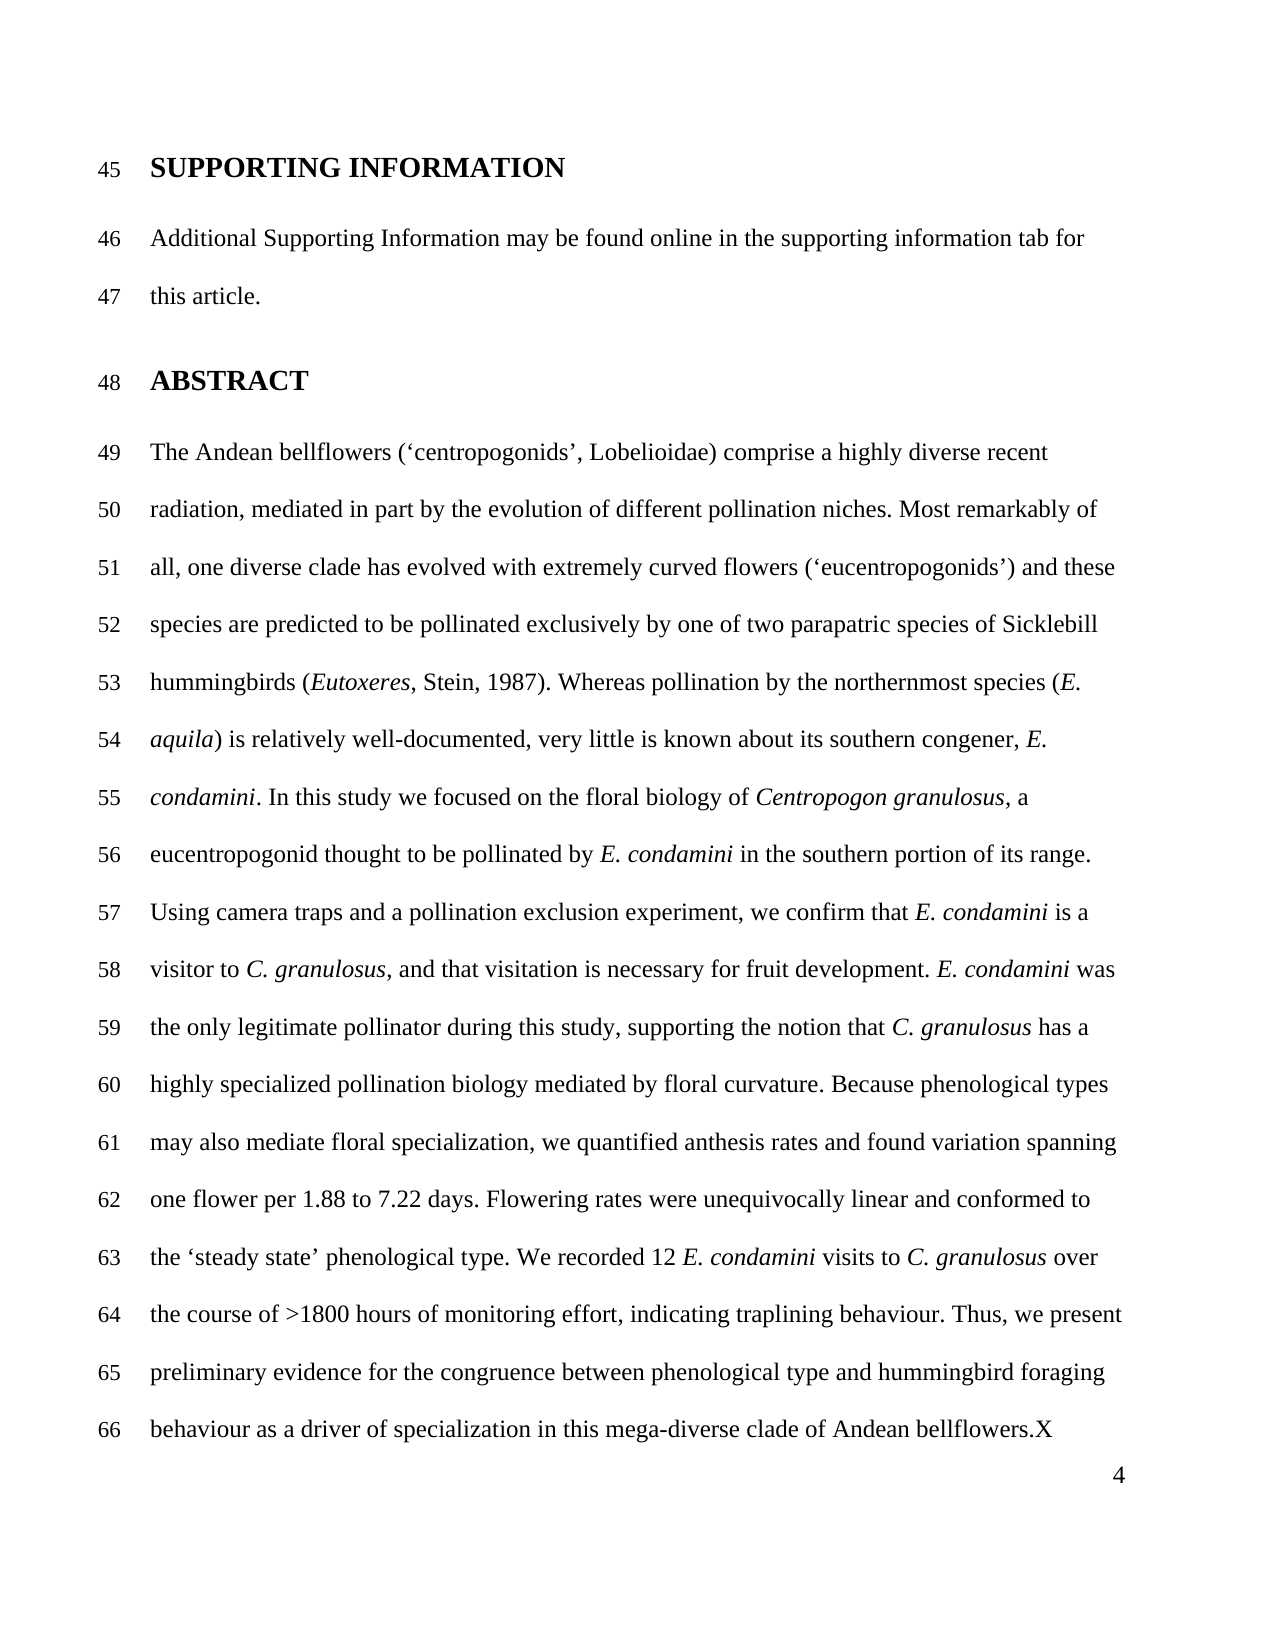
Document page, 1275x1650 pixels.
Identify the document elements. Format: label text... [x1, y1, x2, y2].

subtitle ABSTRACT [150, 363, 1125, 397]
subtitle SUPPORTING INFORMATION [150, 150, 1125, 183]
